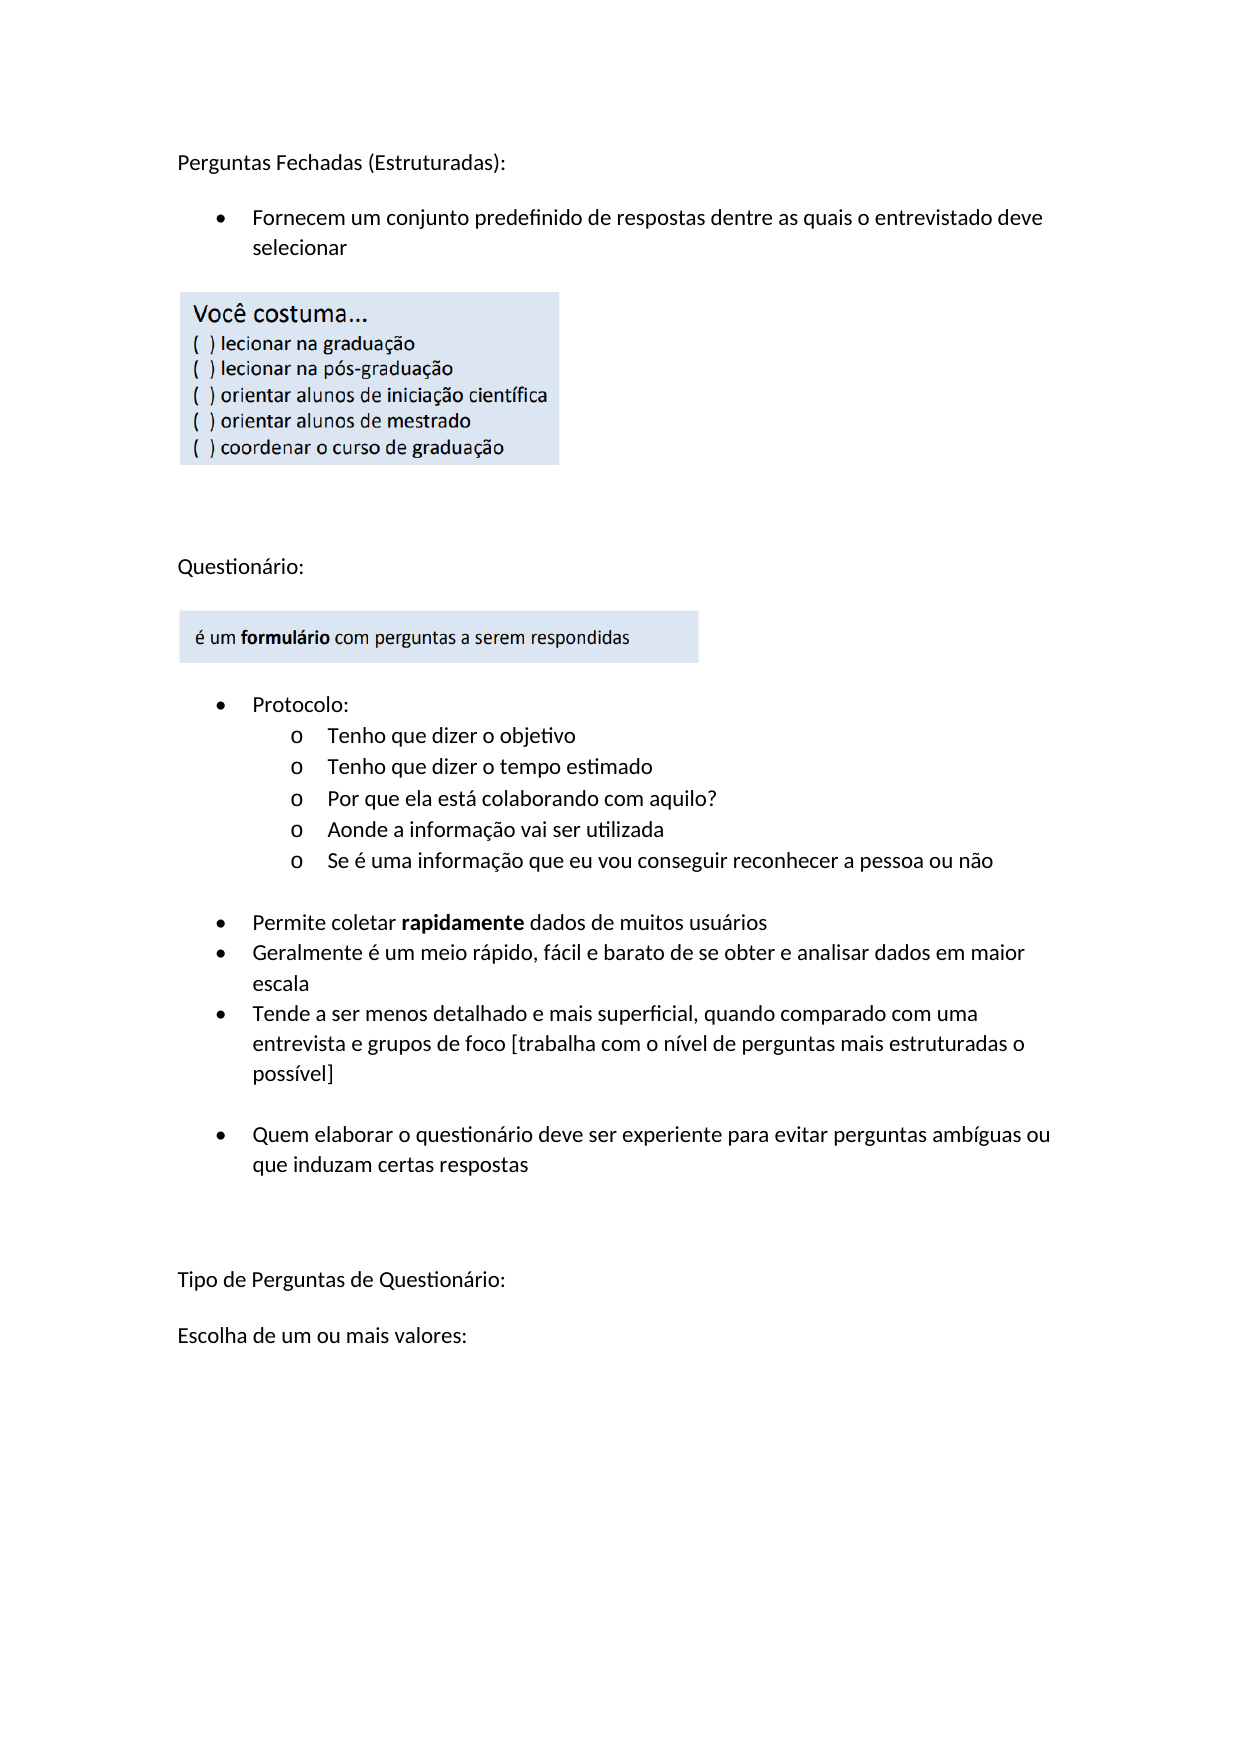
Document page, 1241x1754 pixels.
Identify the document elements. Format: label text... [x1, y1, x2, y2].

list Fornecem um conjunto predefinido de respostas dentre as quais o entrevistado deve selecionar [215, 203, 1063, 261]
list Aonde a informação vai ser utilizada [290, 815, 1063, 844]
list Protocolo: [215, 691, 1063, 718]
text Escolha de um ou mais valores: [177, 1321, 1063, 1349]
list Tenho que dizer o objetivo [290, 721, 1063, 750]
list Por que ela está colaborando com aquilo? [290, 784, 1063, 813]
text Tipo de Perguntas de Questionário: [177, 1266, 1063, 1293]
list Quem elaborar o questionário deve ser experiente para evitar perguntas ambíguas ou que induzam certas respostas [215, 1120, 1063, 1178]
list Tenho que dizer o tempo estimado [290, 752, 1063, 781]
picture [177, 288, 560, 470]
picture [177, 607, 699, 664]
list Geralmente é um meio rápido, fácil e barato de se obter e analisar dados em maior escala [215, 938, 1063, 997]
list Tende a ser menos detalhado e mais superficial, quando comparado com uma entrevista e grupos de foco [trabalha com o nível de perguntas mais estruturadas o possível] [215, 999, 1063, 1087]
text Questionário: [177, 552, 1063, 580]
list Se é uma informação que eu vou conseguir reconhecer a pessoa ou não [290, 847, 1063, 876]
text Perguntas Fechadas (Estruturadas): [177, 148, 1063, 176]
list Permite coletar rapidamente dados de muitos usuários [215, 908, 1063, 936]
